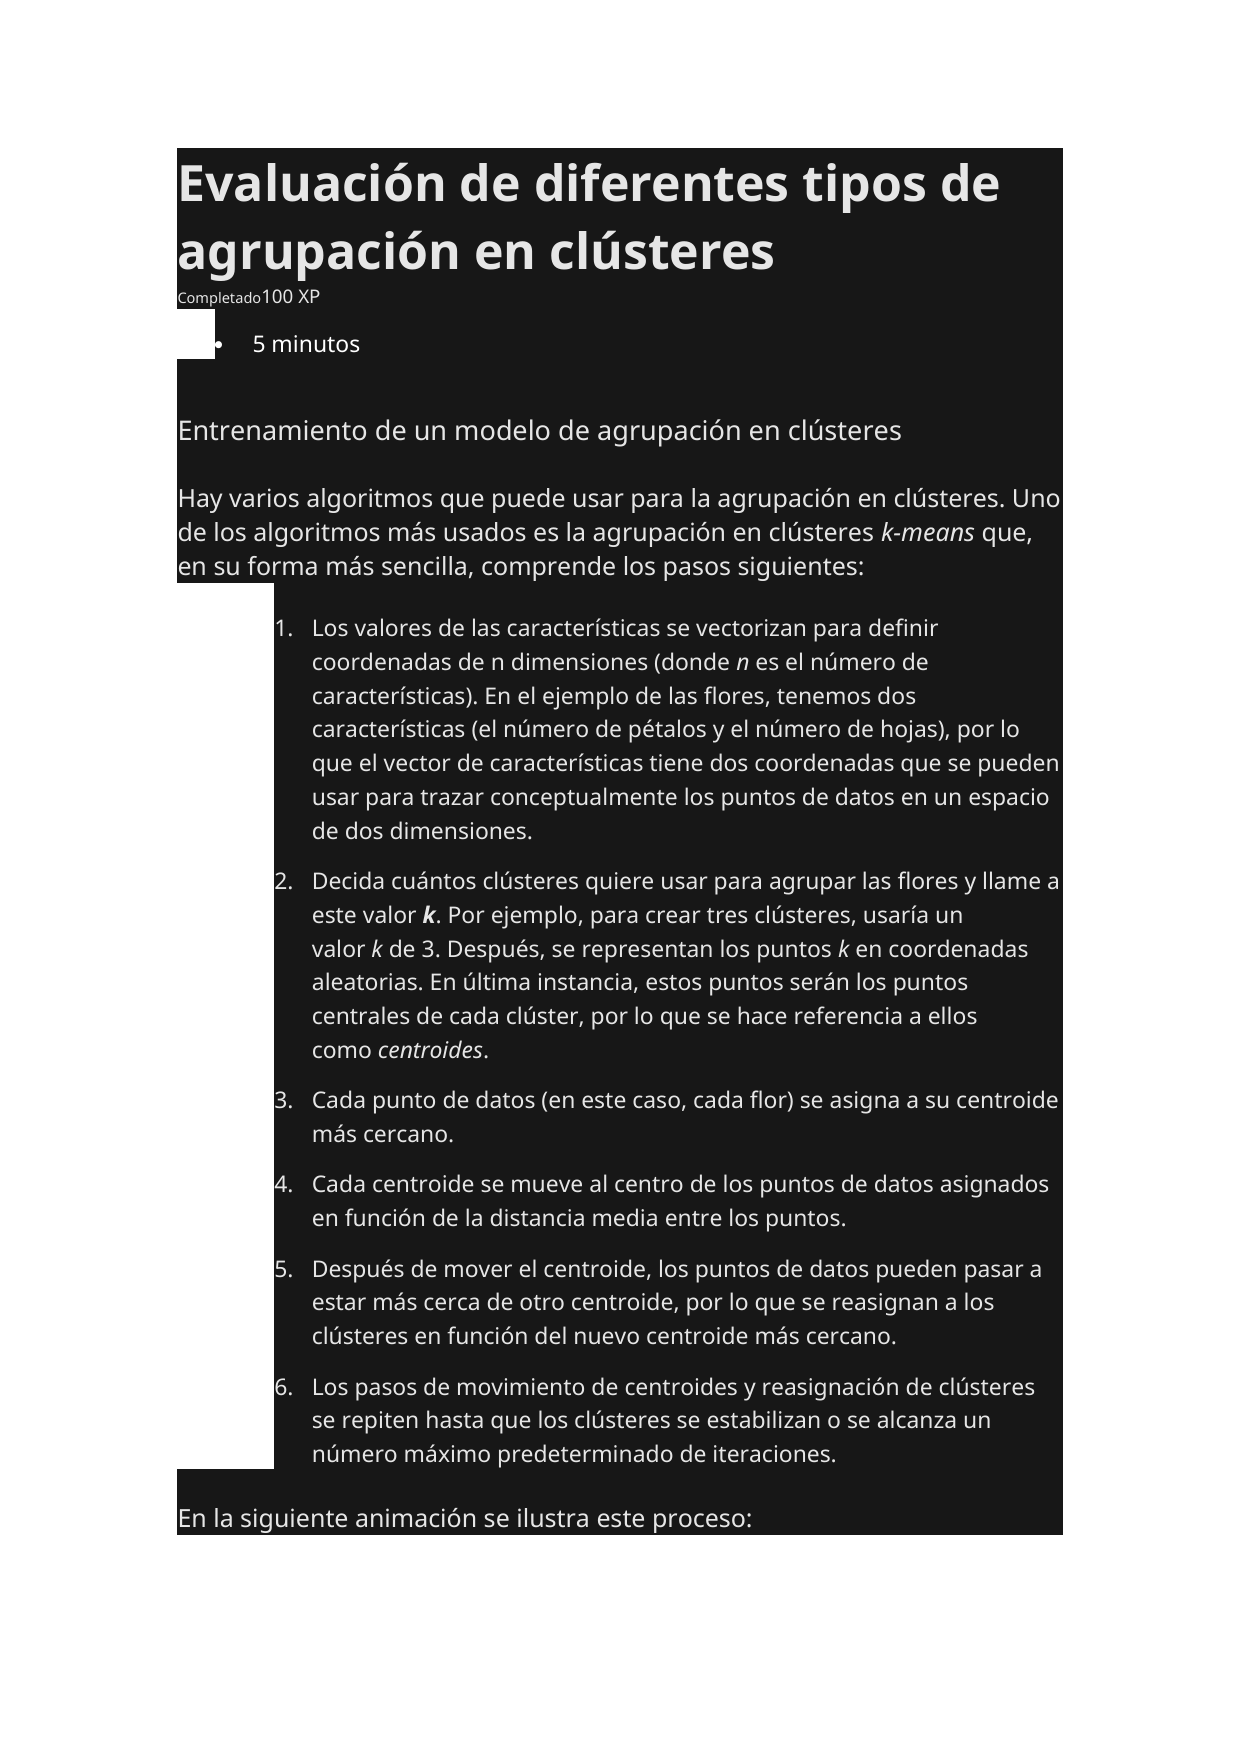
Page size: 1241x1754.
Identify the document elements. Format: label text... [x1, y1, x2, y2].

list 5 minutos [215, 328, 1063, 359]
list Cada centroide se mueve al centro de los puntos de datos asignados en función de la distancia media entre los puntos. [274, 1168, 1063, 1233]
list Después de mover el centroide, los puntos de datos pueden pasar a estar más cerca de otro centroide, por lo que se reasignan a los clústeres en función del nuevo centroide más cercano. [274, 1252, 1063, 1351]
subtitle Entrenamiento de un modelo de agrupación en clústeres [177, 412, 1063, 449]
text Hay varios algoritmos que puede usar para la agrupación en clústeres. Uno de los algoritmos más usados es la agrupación en clústeres k-means que, en su forma más sencilla, comprende los pasos siguientes: [177, 481, 1063, 583]
subtitle Evaluación de diferentes tipos de agrupación en clústeres [177, 148, 1063, 284]
list Decida cuántos clústeres quiere usar para agrupar las flores y llame a este valor k. Por ejemplo, para crear tres clústeres, usaría un valor k de 3. Después, se representan los puntos k en coordenadas aleatorias. En última instancia, estos puntos serán los puntos centrales de cada clúster, por lo que se hace referencia a ellos como centroides. [274, 865, 1063, 1065]
list Cada punto de datos (en este caso, cada flor) se asigna a su centroide más cercano. [274, 1084, 1063, 1149]
list Los valores de las características se vectorizan para definir coordenadas de n dimensiones (donde n es el número de características). En el ejemplo de las flores, tenemos dos características (el número de pétalos y el número de hojas), por lo que el vector de características tiene dos coordenadas que se pueden usar para trazar conceptualmente los puntos de datos en un espacio de dos dimensiones. [274, 612, 1063, 846]
list Los pasos de movimiento de centroides y reasignación de clústeres se repiten hasta que los clústeres se estabilizan o se alcanza un número máximo predeterminado de iteraciones. [274, 1370, 1063, 1469]
text En la siguiente animación se ilustra este proceso: [177, 1501, 1063, 1535]
text Completado100 XP [177, 284, 1063, 309]
